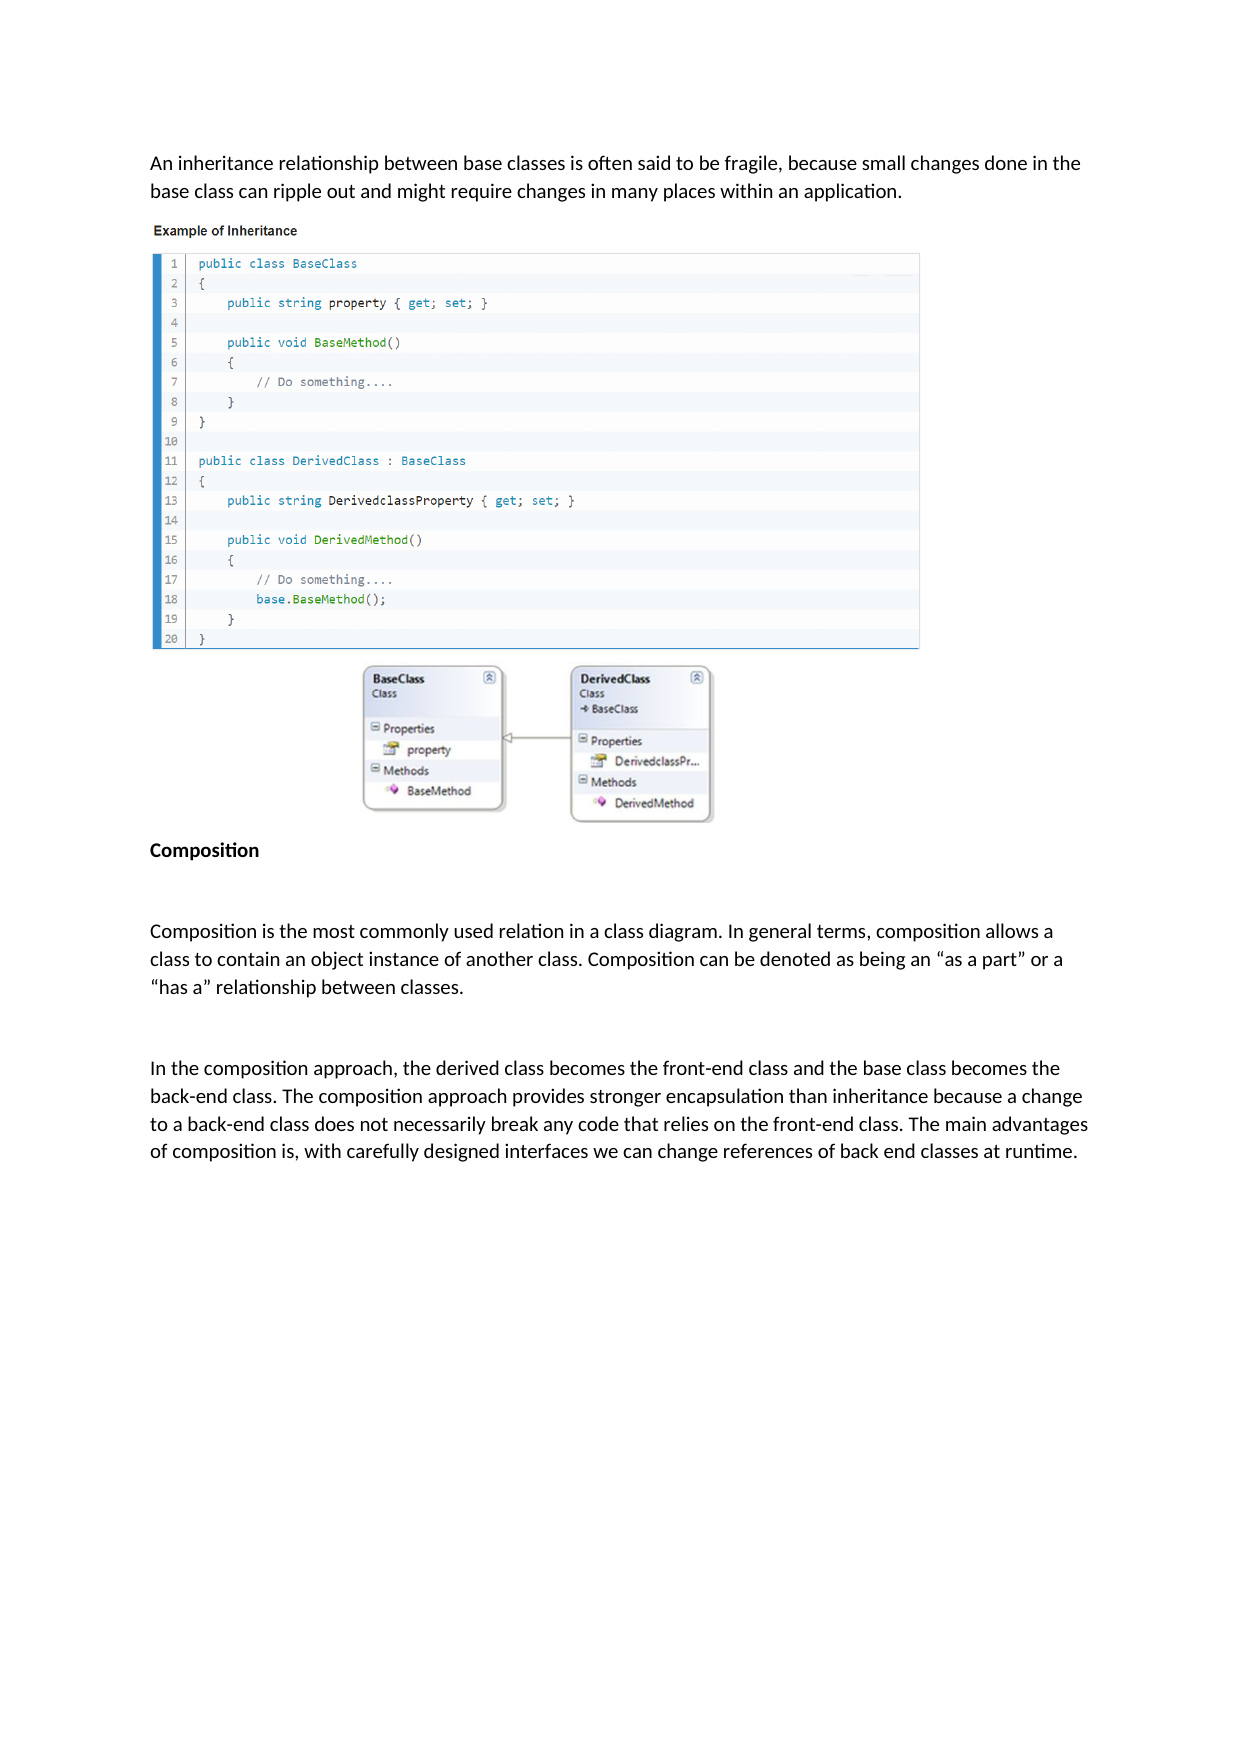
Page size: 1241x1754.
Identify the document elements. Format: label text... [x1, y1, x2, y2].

text Composition [150, 837, 1090, 863]
text An inheritance relationship between base classes is often said to be fragile, because small changes done in the base class can ripple out and might require changes in many places within an application. [150, 150, 1090, 203]
picture [150, 218, 922, 823]
text Composition is the most commonly used relation in a class diagram. In general terms, composition allows a class to contain an object instance of another class. Composition can be denoted as being an “as a part” or a “has a” relationship between classes. [150, 918, 1090, 999]
text In the composition approach, the derived class becomes the front-end class and the base class becomes the back-end class. The composition approach provides stronger encapsulation than inheritance because a change to a back-end class does not necessarily break any code that relies on the front-end class. The main advantages of composition is, with carefully designed interfaces we can change references of back end classes at runtime. [150, 1055, 1090, 1164]
